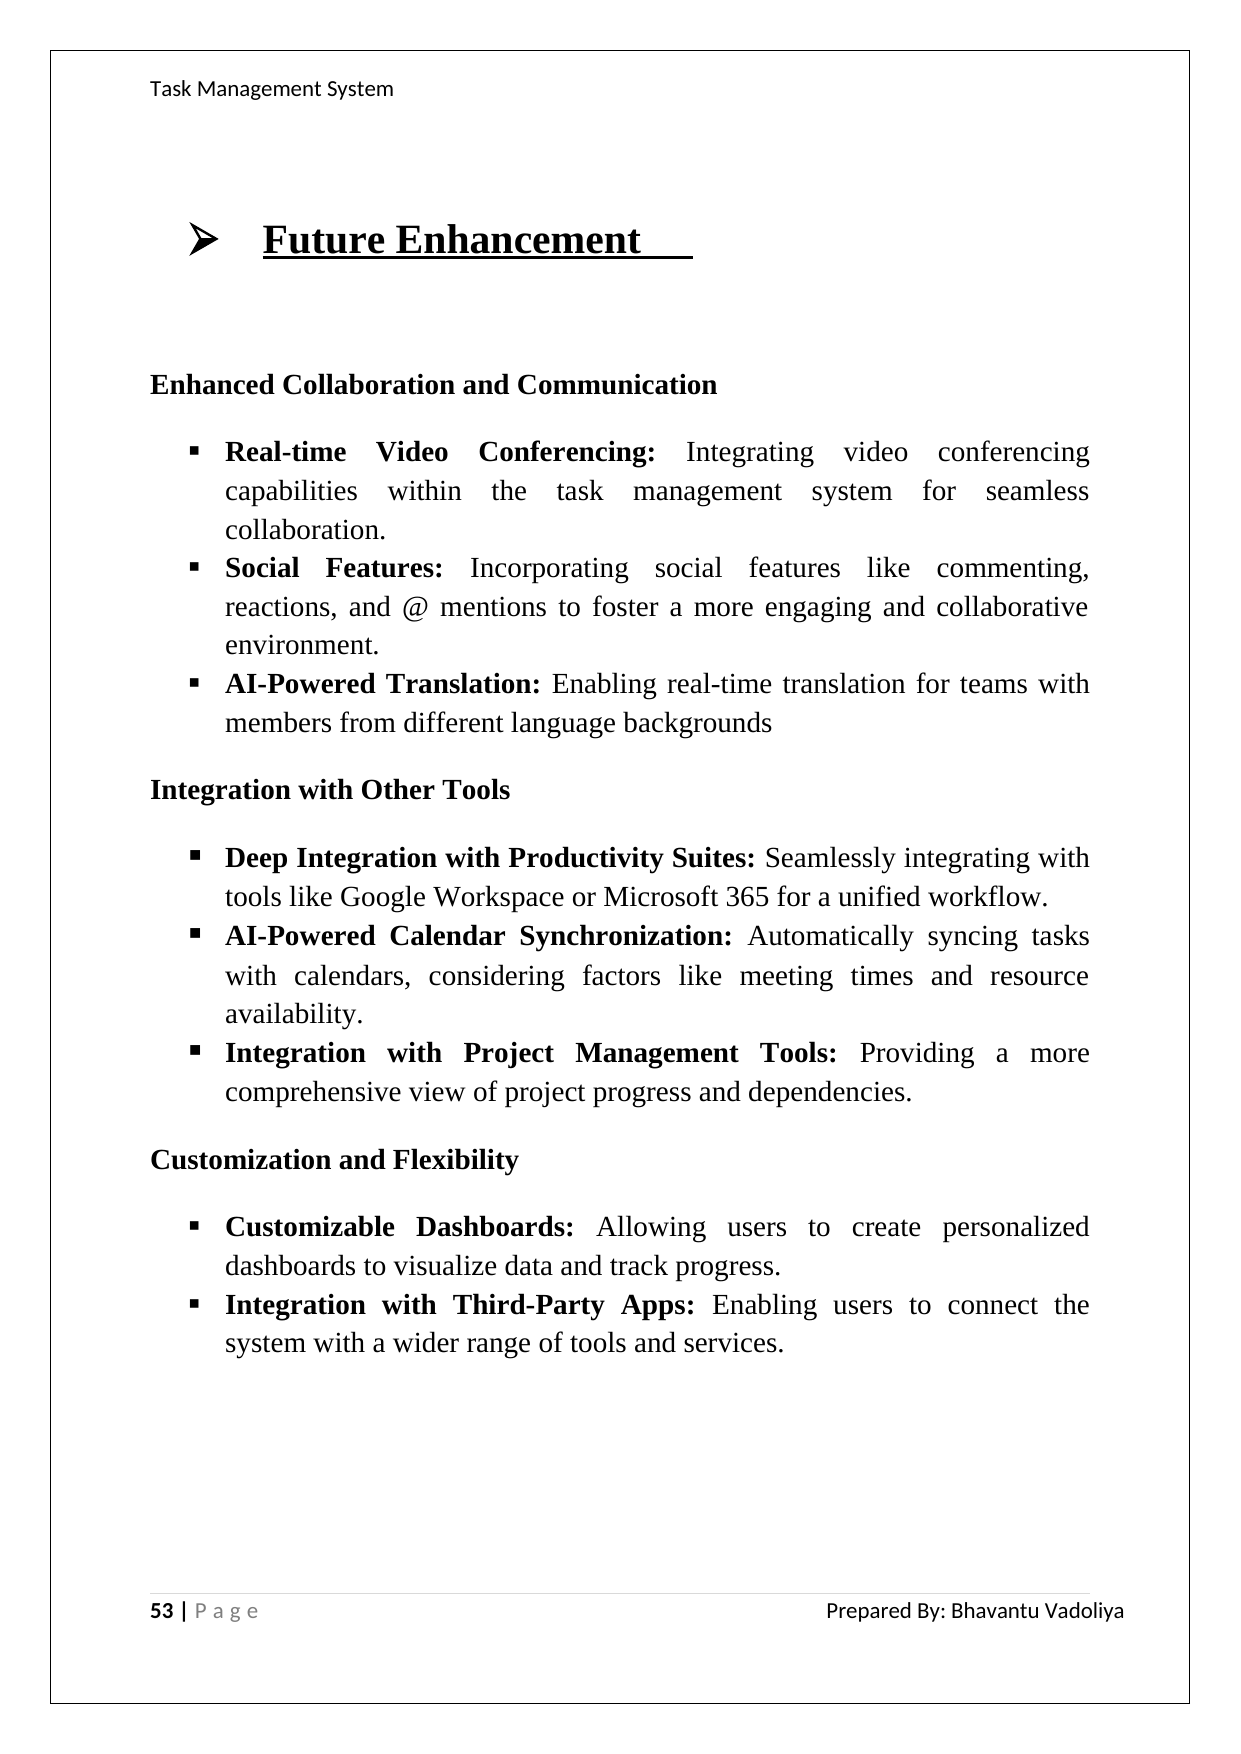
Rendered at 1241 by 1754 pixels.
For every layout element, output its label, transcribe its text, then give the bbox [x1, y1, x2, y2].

list AI-Powered Calendar Synchronization: Automatically syncing tasks with calendars, considering factors like meeting times and resource availability. [187, 918, 1090, 1030]
list Deep Integration with Productivity Suites: Seamlessly integrating with tools like Google Workspace or Microsoft 365 for a unified workflow. [187, 840, 1090, 913]
subtitle Enhanced Collaboration and Communication [150, 367, 1090, 400]
subtitle Integration with Other Tools [150, 772, 1090, 806]
list Future Enhancement [187, 215, 1090, 263]
list Customizable Dashboards: Allowing users to create personalized dashboards to visualize data and track progress. [187, 1209, 1090, 1282]
list Integration with Third-Party Apps: Enabling users to connect the system with a wider range of tools and services. [187, 1287, 1090, 1359]
list Social Features: Incorporating social features like commenting, reactions, and @ mentions to foster a more engaging and collaborative environment. [187, 550, 1090, 661]
list AI-Powered Translation: Enabling real-time translation for teams with members from different language backgrounds [187, 666, 1090, 738]
list Real-time Video Conferencing: Integrating video conferencing capabilities within the task management system for seamless collaboration. [187, 434, 1090, 545]
subtitle Customization and Flexibility [150, 1142, 1090, 1175]
list Integration with Project Management Tools: Providing a more comprehensive view of project progress and dependencies. [187, 1035, 1090, 1108]
